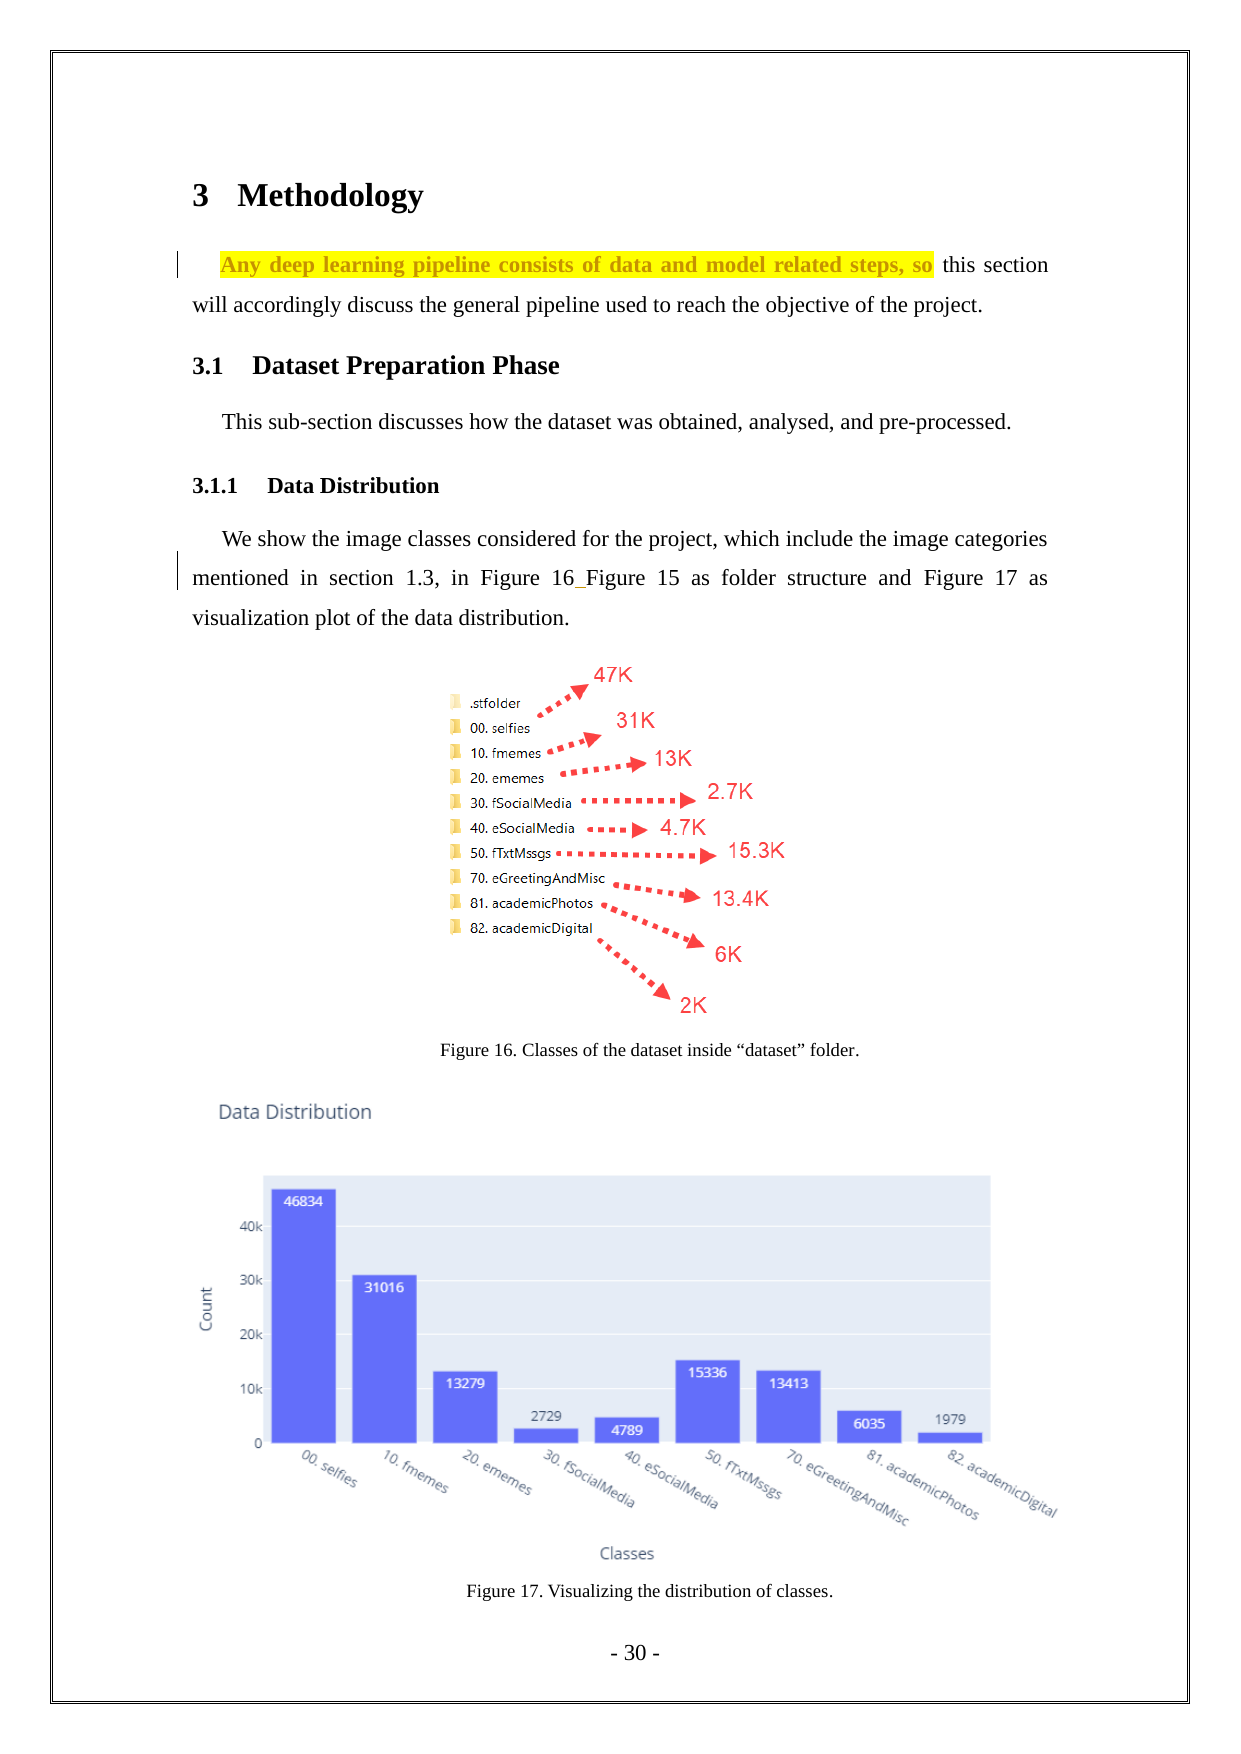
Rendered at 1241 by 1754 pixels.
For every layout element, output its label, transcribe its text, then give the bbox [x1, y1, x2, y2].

subtitle Dataset Preparation Phase [192, 349, 1048, 380]
picture [443, 655, 797, 1027]
text Any deep learning pipeline consists of data and model related steps, so this section will accordingly discuss the general pipeline used to reach the objective of the project. [192, 251, 1048, 317]
subtitle Data Distribution [192, 473, 1048, 499]
text Figure 17. Visualizing the distribution of classes. [251, 1579, 1048, 1601]
picture [192, 1096, 1064, 1567]
text This sub-section discusses how the dataset was obtained, analysed, and pre-processed. [192, 408, 1048, 434]
text Figure 16. Classes of the dataset inside “dataset” folder. [251, 1039, 1048, 1061]
text We show the image classes considered for the project, which include the image categories mentioned in section ‎1.3, in Figure 16Figure 15 as folder structure and Figure 17 as visualization plot of the data distribution. [192, 524, 1048, 630]
subtitle Methodology [192, 175, 1048, 213]
